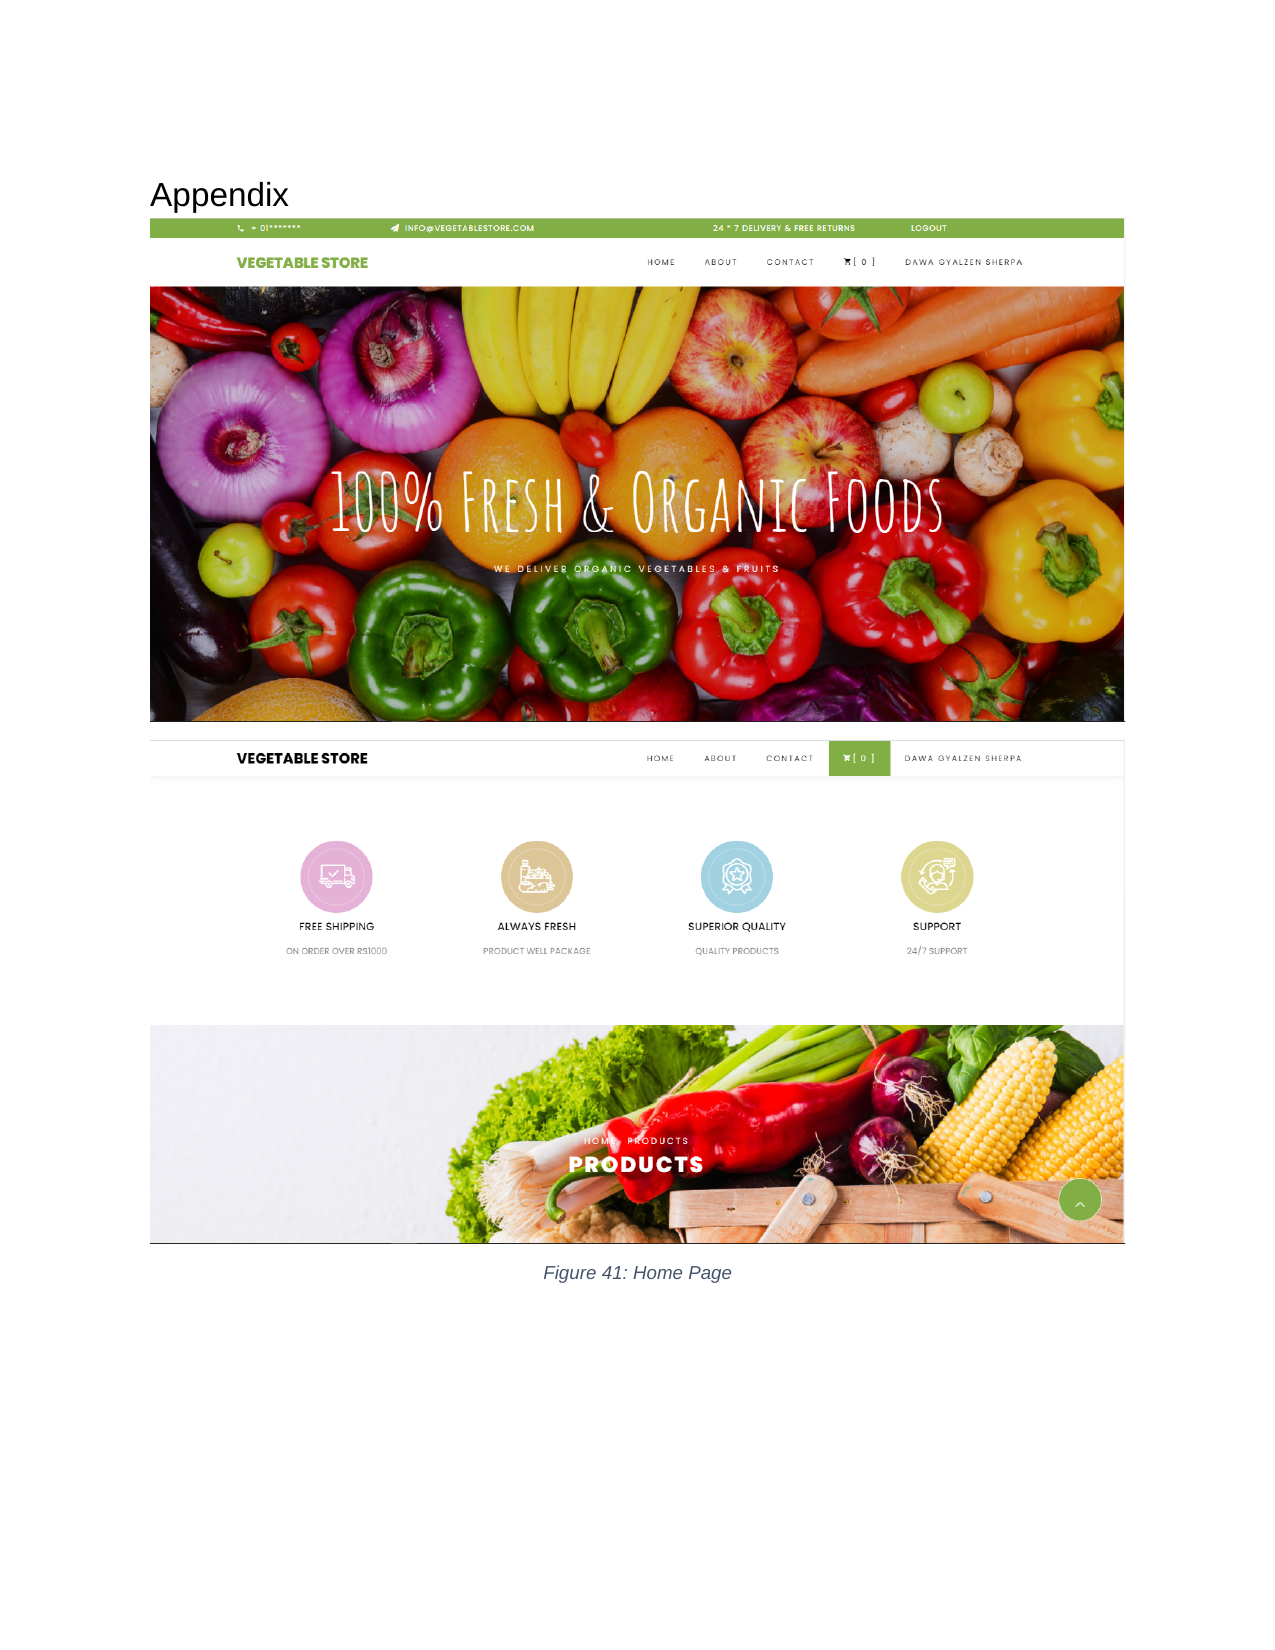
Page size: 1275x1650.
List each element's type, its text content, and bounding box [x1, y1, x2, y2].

text Figure 41: Home Page [150, 1262, 1125, 1283]
picture [150, 216, 1125, 722]
picture [150, 740, 1125, 1244]
subtitle Appendix [150, 175, 1125, 213]
